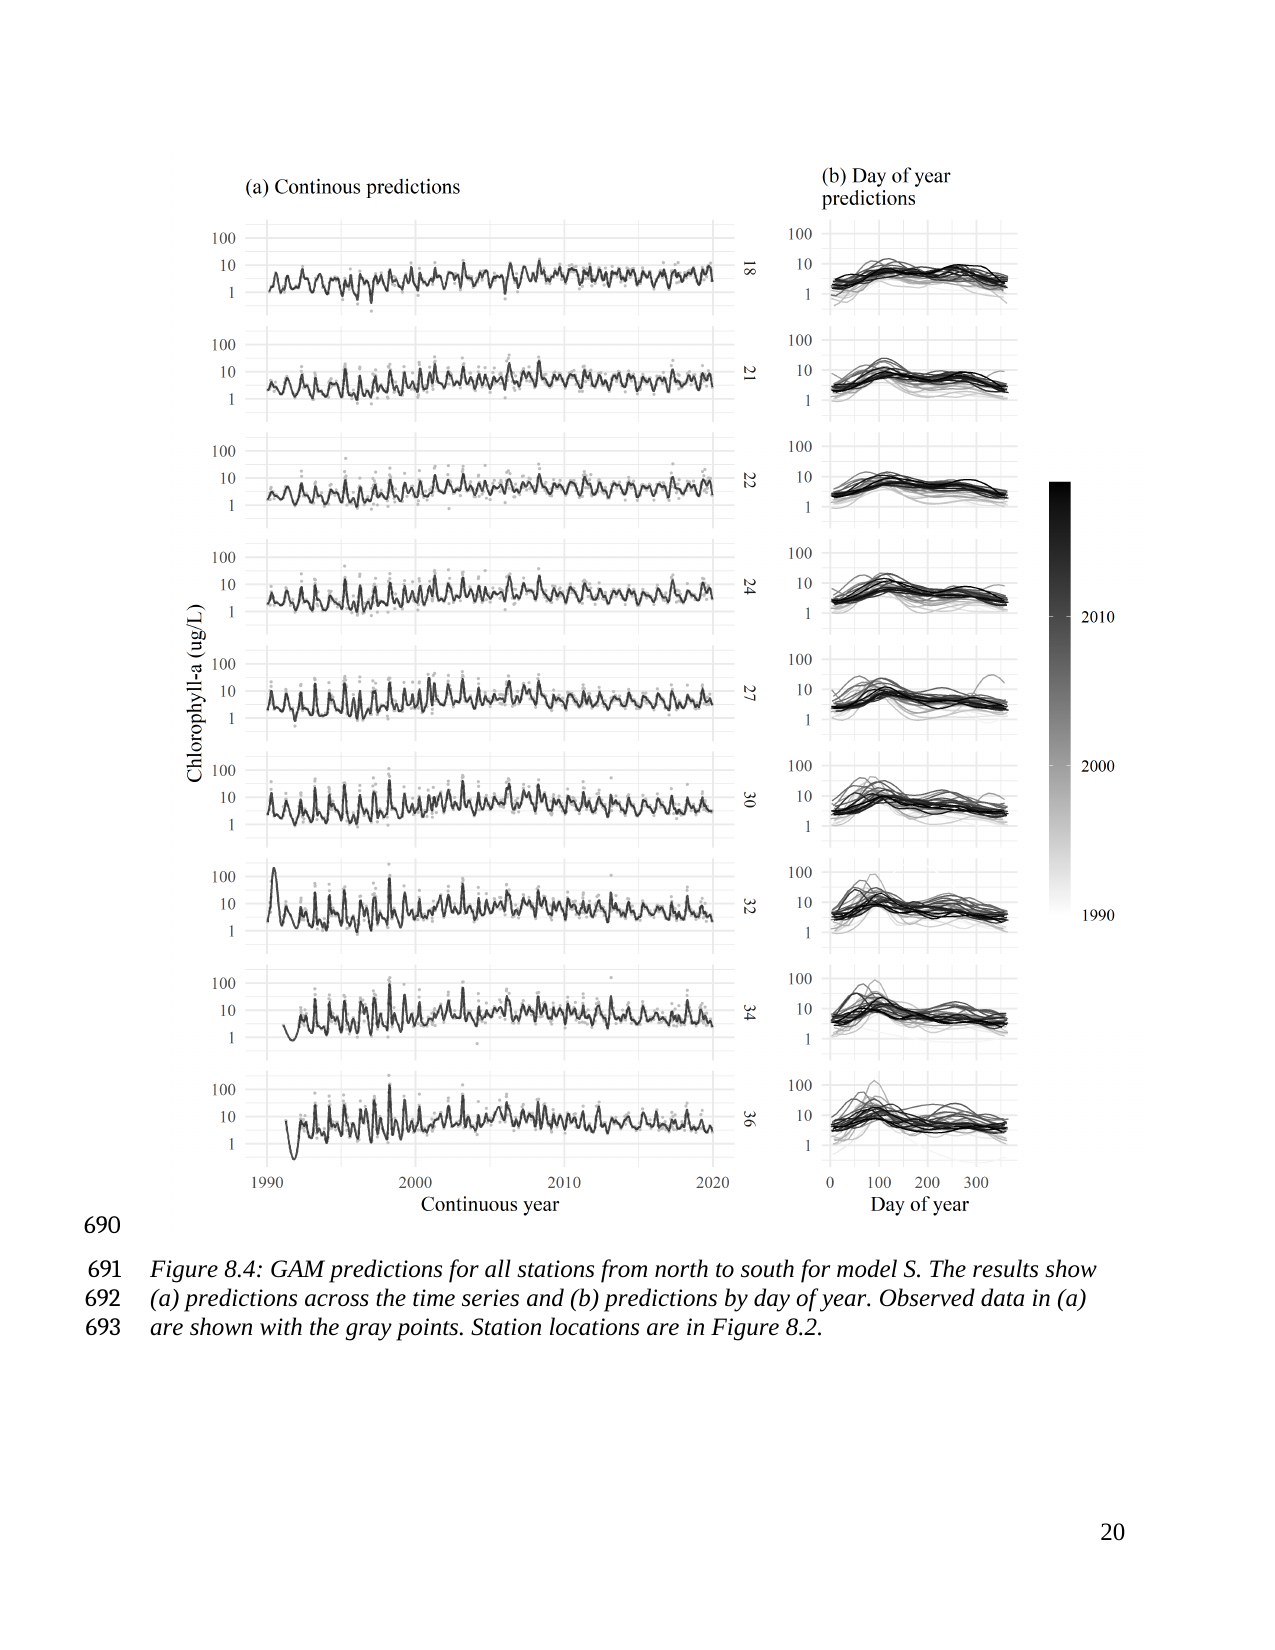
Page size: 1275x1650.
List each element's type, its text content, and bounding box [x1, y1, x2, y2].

text Figure 8.4: GAM predictions for all stations from north to south for model S. The results show (a) predictions across the time series and (b) predictions by day of year. Observed data in (a) are shown with the gray points. Station locations are in Figure 8.2. [150, 1254, 1125, 1340]
picture [168, 150, 1144, 1234]
